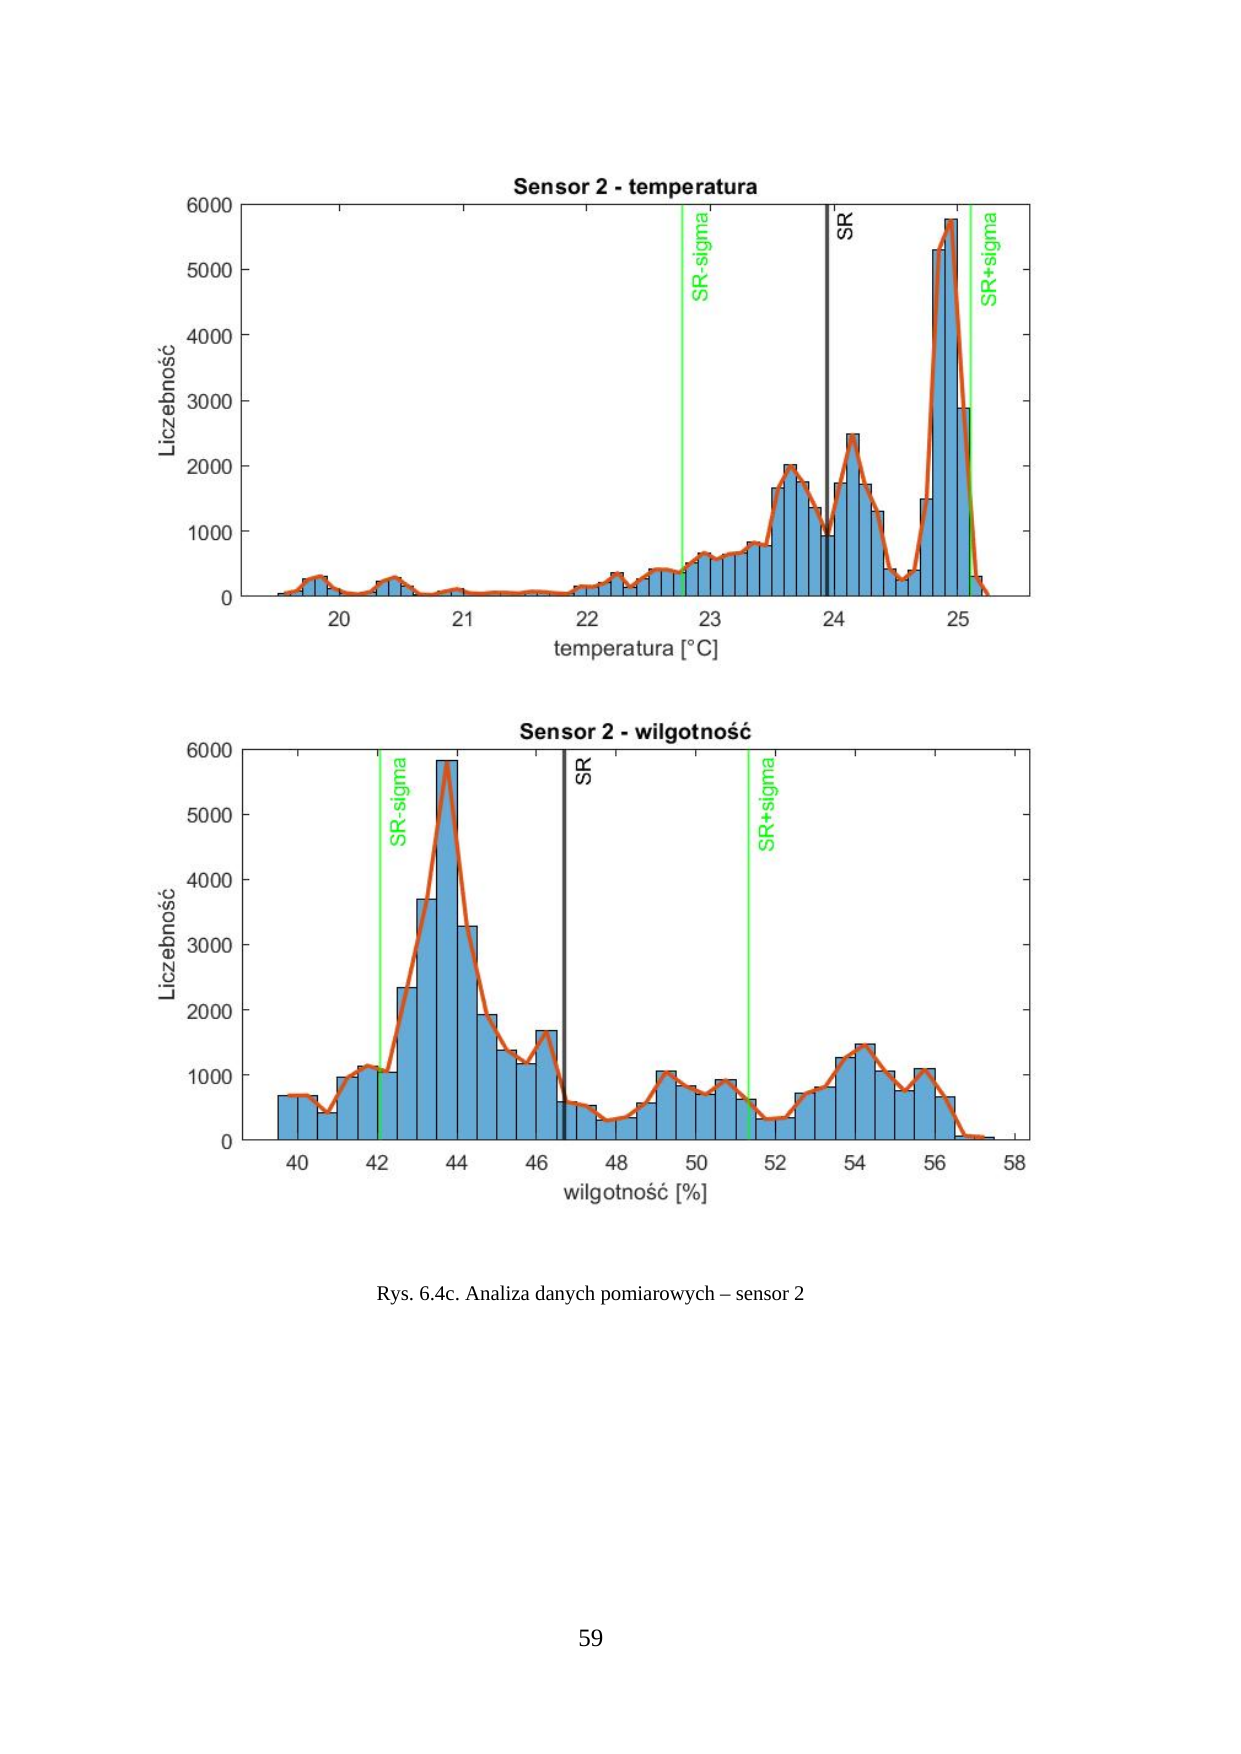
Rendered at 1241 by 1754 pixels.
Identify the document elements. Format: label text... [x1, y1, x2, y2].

text Rys. 6.4c. Analiza danych pomiarowych – sensor 2 [148, 1281, 1033, 1305]
picture [147, 118, 1099, 1267]
